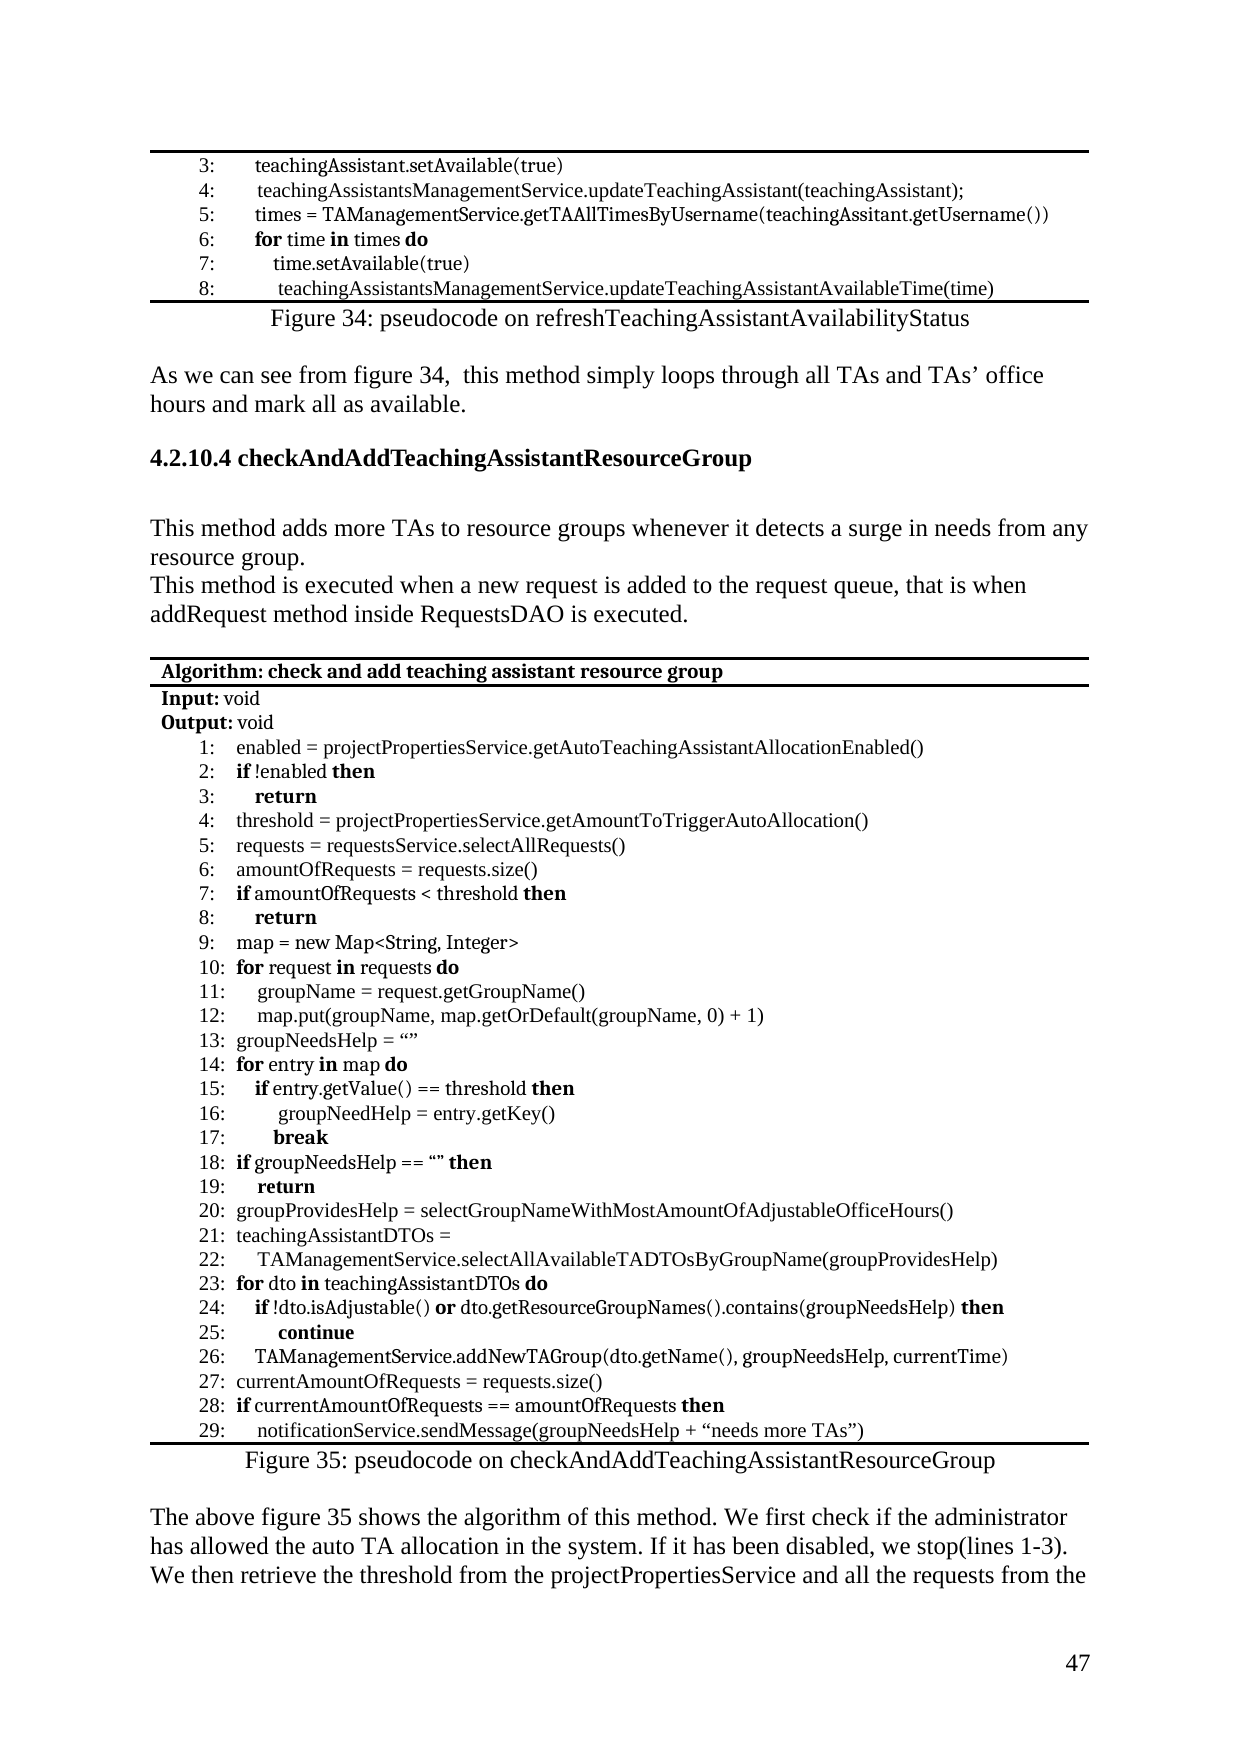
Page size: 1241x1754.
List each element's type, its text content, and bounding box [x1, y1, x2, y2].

table_cell Input: void Output: void enabled = projectPropertiesService.getAutoTeachingAssistantAllocationEnabled() if !enabled then return threshold = projectPropertiesService.getAmountToTriggerAutoAllocation() requests = requestsService.selectAllRequests() amountOfRequests = requests.size() if amountOfRequests < threshold then return map = new Map<String, Integer> for request in requests do groupName = request.getGroupName() map.put(groupName, map.getOrDefault(groupName, 0) + 1) groupNeedsHelp = “” for entry in map do if entry.getValue() == threshold then groupNeedHelp = entry.getKey() break if groupNeedsHelp == “” then return groupProvidesHelp = selectGroupNameWithMostAmountOfAdjustableOfficeHours() teachingAssistantDTOs = TAManagementService.selectAllAvailableTADTOsByGroupName(groupProvidesHelp) for dto in teachingAssistantDTOs do if !dto.isAdjustable() or dto.getResourceGroupNames().contains(groupNeedsHelp) then continue TAManagementService.addNewTAGroup(dto.getName(), groupNeedsHelp, currentTime) currentAmountOfRequests = requests.size() if currentAmountOfRequests == amountOfRequests then notificationService.sendMessage(groupNeedsHelp + “needs more TAs”) [150, 687, 1089, 1442]
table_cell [150, 153, 1089, 300]
text Figure 34: pseudocode on refreshTeachingAssistantAvailabilityStatus [150, 303, 1090, 332]
text This method adds more TAs to resource groups whenever it detects a surge in needs from any resource group. [150, 513, 1090, 571]
text As we can see from figure 34, this method simply loops through all TAs and TAs’ office hours and mark all as available. [150, 361, 1090, 418]
table_header Algorithm: check and add teaching assistant resource group [150, 660, 1089, 684]
subtitle 4.2.10.4 checkAndAddTeachingAssistantResourceGroup [150, 443, 1090, 472]
text This method is executed when a new request is added to the request queue, that is when addRequest method inside RequestsDAO is executed. [150, 571, 1090, 628]
text Figure 35: pseudocode on checkAndAddTeachingAssistantResourceGroup [150, 1445, 1090, 1473]
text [150, 1502, 1090, 1588]
